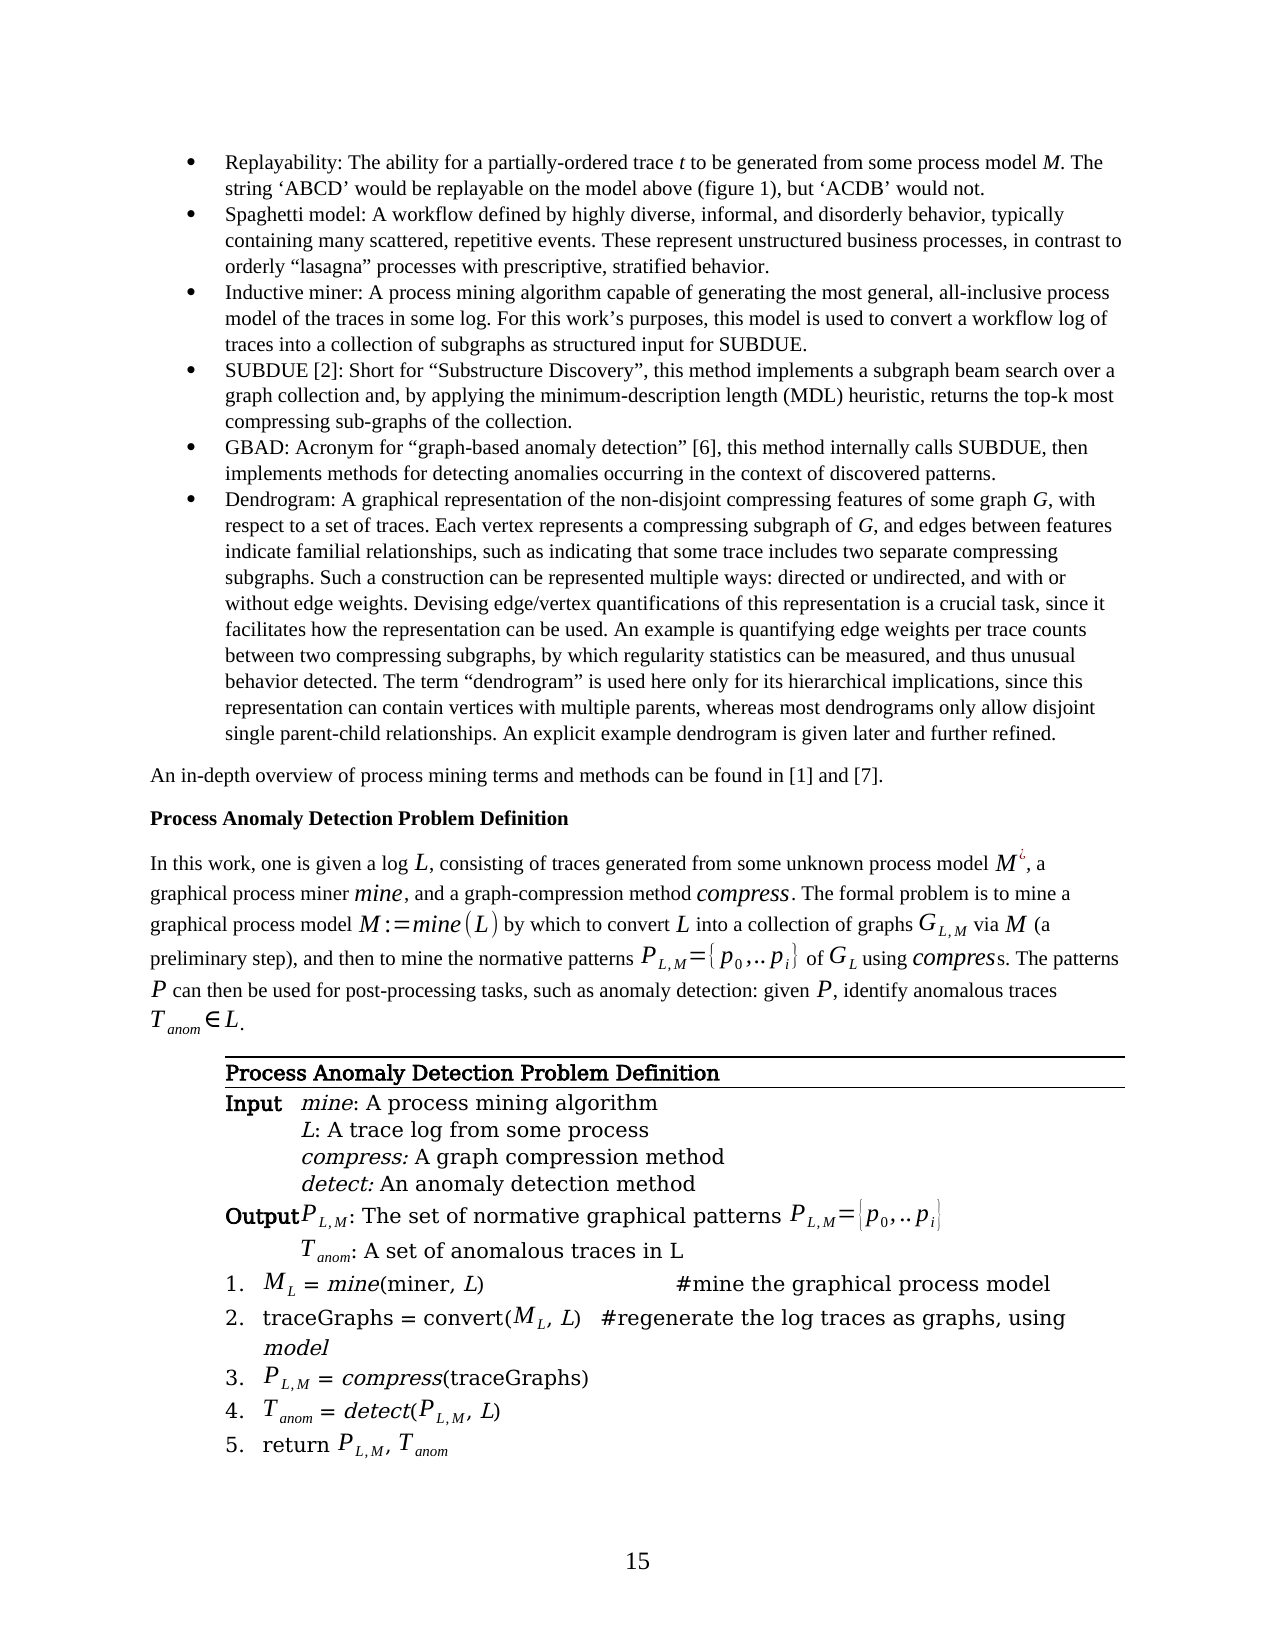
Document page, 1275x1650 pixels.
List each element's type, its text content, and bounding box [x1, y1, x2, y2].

text : A set of anomalous traces in L [225, 1235, 1125, 1266]
text Output : The set of normative graphical patterns [225, 1198, 1125, 1233]
list = compress(traceGraphs) [225, 1362, 1125, 1393]
list = detect(, L) [225, 1395, 1125, 1426]
text L: A trace log from some process [225, 1117, 1125, 1142]
list return , [225, 1428, 1125, 1460]
list Inductive miner: A process mining algorithm capable of generating the most general, all-inclusive process model of the traces in some log. For this work’s purposes, this model is used to convert a workflow log of traces into a collection of subgraphs as structured input for SUBDUE. [187, 280, 1125, 356]
list traceGraphs = convert(, L) #regenerate the log traces as graphs, using model [225, 1301, 1125, 1360]
text In this work, one is given a log , consisting of traces generated from some unknown process model , a graphical process miner , and a graph-compression method . The formal problem is to mine a graphical process model by which to convert into a collection of graphs via (a preliminary step), and then to mine the normative patterns of using s. The patterns can then be used for post-processing tasks, such as anomaly detection: given , identify anomalous traces . [150, 848, 1125, 1037]
text Process Anomaly Detection Problem Definition [225, 1058, 1125, 1087]
text Process Anomaly Detection Problem Definition [150, 806, 1125, 830]
list Replayability: The ability for a partially-ordered trace t to be generated from some process model M. The string ‘ABCD’ would be replayable on the model above (figure 1), but ‘ACDB’ would not. [187, 150, 1125, 200]
list SUBDUE [2]: Short for “Substructure Discovery”, this method implements a subgraph beam search over a graph collection and, by applying the minimum-description length (MDL) heuristic, returns the top-k most compressing sub-graphs of the collection. [187, 357, 1125, 433]
list GBAD: Acronym for “graph-based anomaly detection” [6], this method internally calls SUBDUE, then implements methods for detecting anomalies occurring in the context of discovered patterns. [187, 435, 1125, 485]
text compress: A graph compression method [225, 1144, 1125, 1169]
list Dendrogram: A graphical representation of the non-disjoint compressing features of some graph G, with respect to a set of traces. Each vertex represents a compressing subgraph of G, and edges between features indicate familial relationships, such as indicating that some trace includes two separate compressing subgraphs. Such a construction can be represented multiple ways: directed or undirected, and with or without edge weights. Devising edge/vertex quantifications of this representation is a crucial task, since it facilitates how the representation can be used. An example is quantifying edge weights per trace counts between two compressing subgraphs, by which regularity statistics can be measured, and thus unusual behavior detected. The term “dendrogram” is used here only for its hierarchical implications, since this representation can contain vertices with multiple parents, whereas most dendrograms only allow disjoint single parent-child relationships. An explicit example dendrogram is given later and further refined. [187, 487, 1125, 745]
list Spaghetti model: A workflow defined by highly diverse, informal, and disorderly behavior, typically containing many scattered, repetitive events. These represent unstructured business processes, in contrast to orderly “lasagna” processes with prescriptive, stratified behavior. [187, 202, 1125, 278]
text detect: An anomaly detection method [225, 1171, 1125, 1196]
text Input mine: A process mining algorithm [225, 1090, 1125, 1115]
text An in-depth overview of process mining terms and methods can be found in [1] and [7]. [150, 763, 1125, 787]
list = mine(miner, L) #mine the graphical process model [225, 1268, 1125, 1299]
